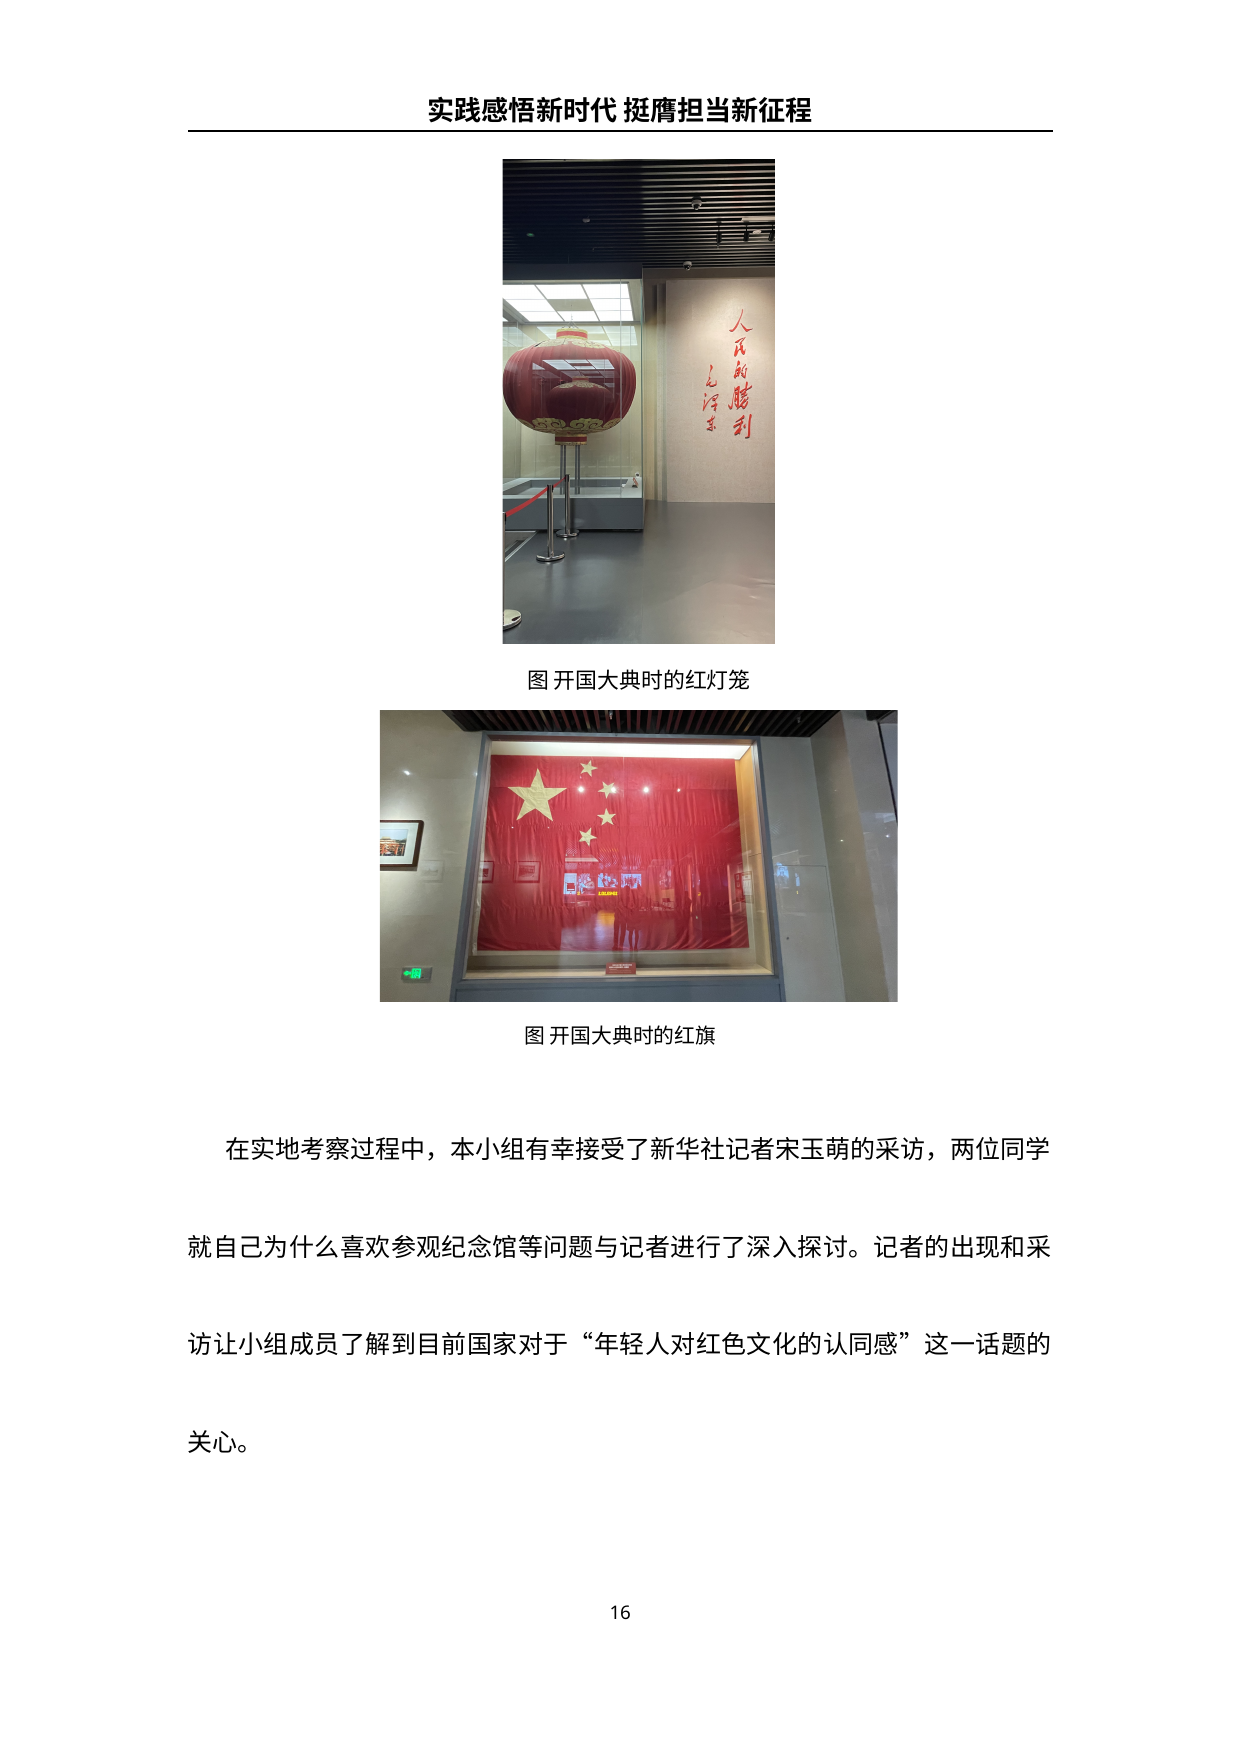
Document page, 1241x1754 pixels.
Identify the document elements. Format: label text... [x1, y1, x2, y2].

text 图 开国大典时的红旗 [187, 1018, 1053, 1050]
picture [502, 159, 775, 644]
picture [379, 710, 898, 1002]
text 图 开国大典时的红灯笼 [187, 662, 1053, 695]
text 在实地考察过程中，本小组有幸接受了新华社记者宋玉萌的采访，两位同学就自己为什么喜欢参观纪念馆等问题与记者进行了深入探讨。记者的出现和采访让小组成员了解到目前国家对于“年轻人对红色文化的认同感”这一话题的关心。 [187, 1115, 1053, 1473]
